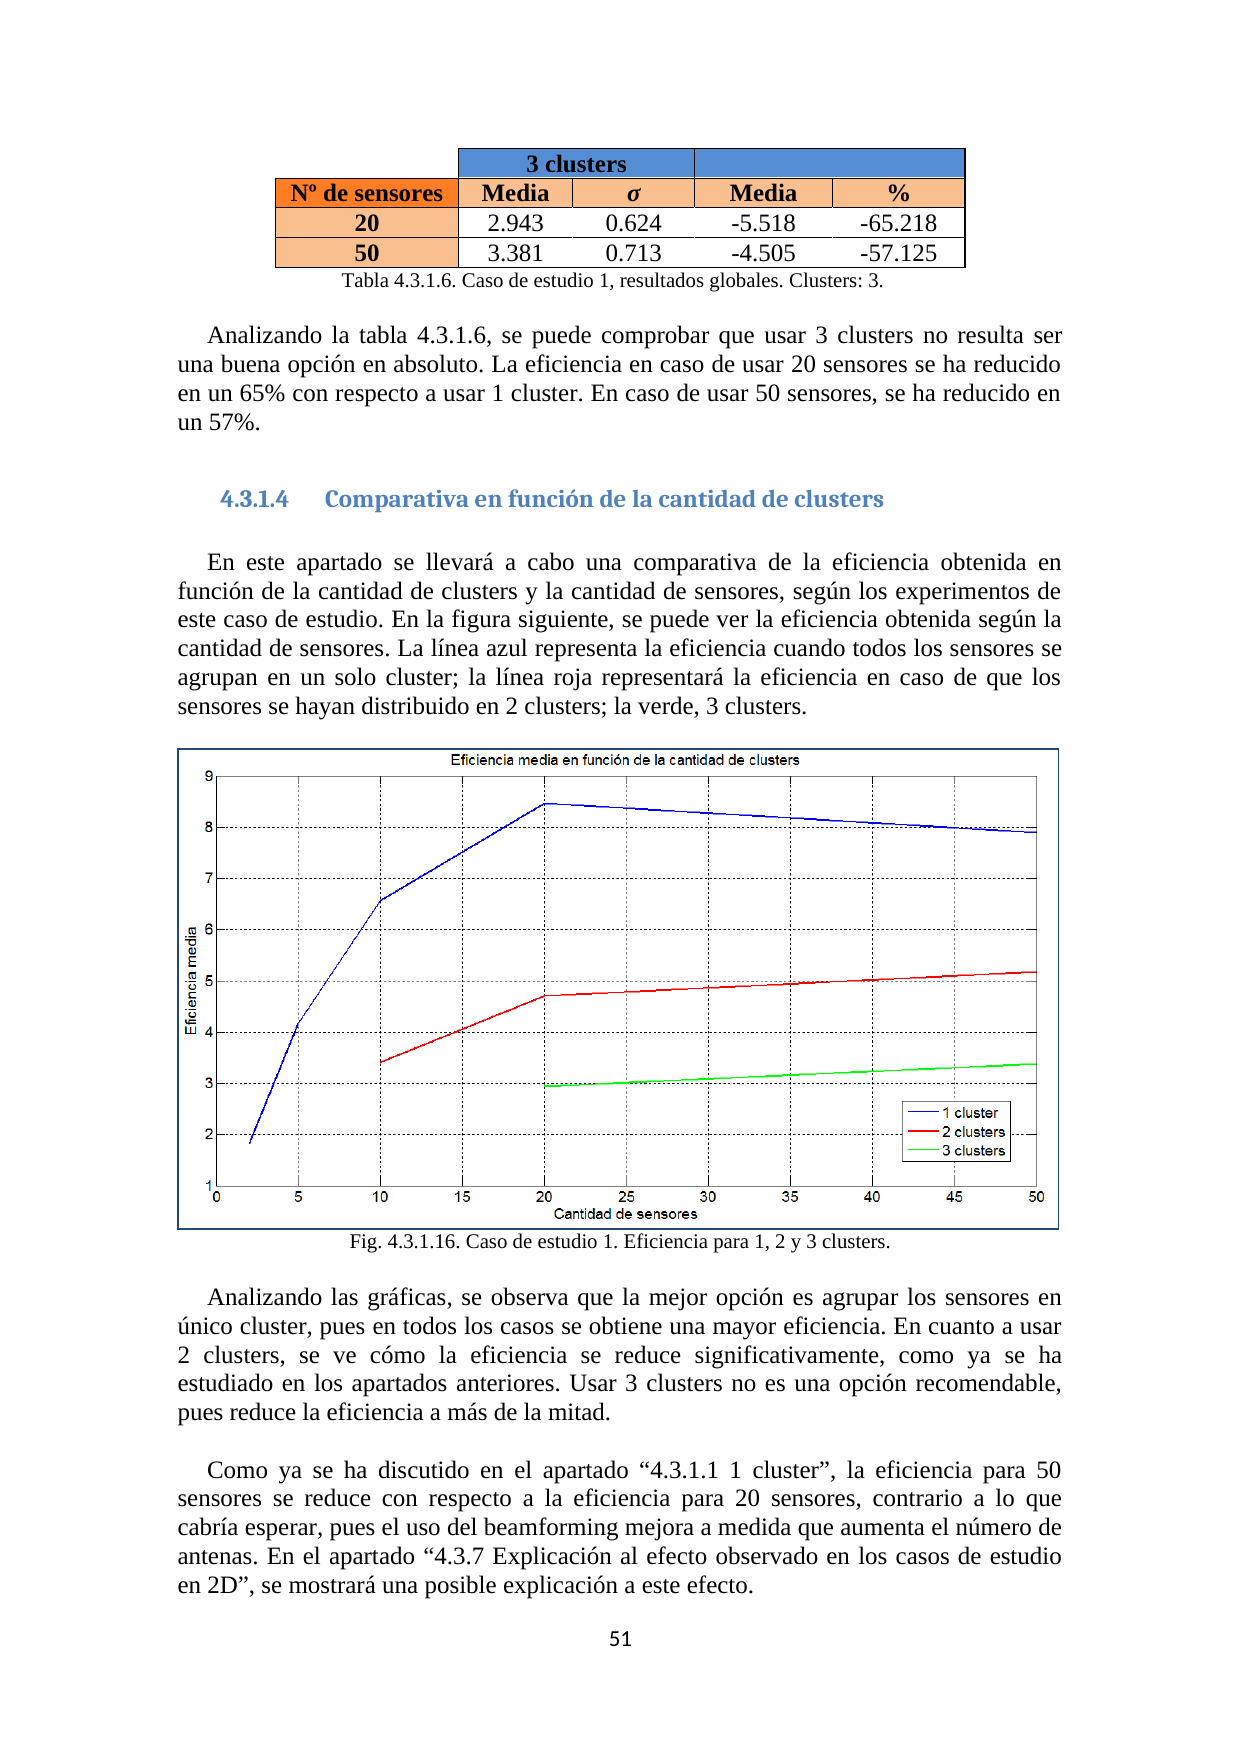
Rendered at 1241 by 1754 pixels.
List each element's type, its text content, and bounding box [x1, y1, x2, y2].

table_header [459, 149, 694, 177]
subtitle Comparativa en función de la cantidad de clusters [220, 485, 1063, 514]
text Analizando las gráficas, se observa que la mejor opción es agrupar los sensores en único cluster, pues en todos los casos se obtiene una mayor eficiencia. En cuanto a usar 2 clusters, se ve cómo la eficiencia se reduce significativamente, como ya se ha estudiado en los apartados anteriores. Usar 3 clusters no es una opción recomendable, pues reduce la eficiencia a más de la mitad. [177, 1282, 1063, 1426]
table_cell 20 [276, 208, 458, 237]
text Como ya se ha discutido en el apartado “4.3.1.1 1 cluster”, la eficiencia para 50 sensores se reduce con respecto a la eficiencia para 20 sensores, contrario a lo que cabría esperar, pues el uso del beamforming mejora a medida que aumenta el número de antenas. En el apartado “4.3.7 Explicación al efecto observado en los casos de estudio en 2D”, se mostrará una posible explicación a este efecto. [177, 1455, 1063, 1598]
table_cell Media [459, 179, 572, 207]
table_cell Media [695, 179, 832, 207]
picture [179, 750, 1058, 1228]
table_cell Nº de sensores [276, 179, 458, 207]
table_cell 2.943 [459, 208, 572, 237]
table_cell 0.624 [573, 208, 694, 237]
table_cell -57.125 [833, 238, 964, 267]
table_cell 50 [276, 238, 458, 267]
text Fig. 4.3.1.16. Caso de estudio 1. Eficiencia para 1, 2 y 3 clusters. [177, 1229, 1063, 1253]
table_cell -65.218 [833, 208, 964, 237]
table_cell -5.518 [695, 208, 832, 237]
table_cell 3.381 [459, 238, 572, 267]
text En este apartado se llevará a cabo una comparativa de la eficiencia obtenida en función de la cantidad de clusters y la cantidad de sensores, según los experimentos de este caso de estudio. En la figura siguiente, se puede ver la eficiencia obtenida según la cantidad de sensores. La línea azul representa la eficiencia cuando todos los sensores se agrupan en un solo cluster; la línea roja representará la eficiencia en caso de que los sensores se hayan distribuido en 2 clusters; la verde, 3 clusters. [177, 547, 1063, 719]
table_cell -4.505 [695, 238, 832, 267]
text Analizando la tabla 4.3.1.6, se puede comprobar que usar 3 clusters no resulta ser una buena opción en absoluto. La eficiencia en caso de usar 20 sensores se ha reducido en un 65% con respecto a usar 1 cluster. En caso de usar 50 sensores, se ha reducido en un 57%. [177, 321, 1063, 436]
table_cell σ [573, 179, 694, 207]
text Tabla 4.3.1.6. Caso de estudio 1, resultados globales. Clusters: 3. [0, 268, 1226, 292]
table_cell % [833, 179, 964, 207]
table_cell 0.713 [573, 238, 694, 267]
